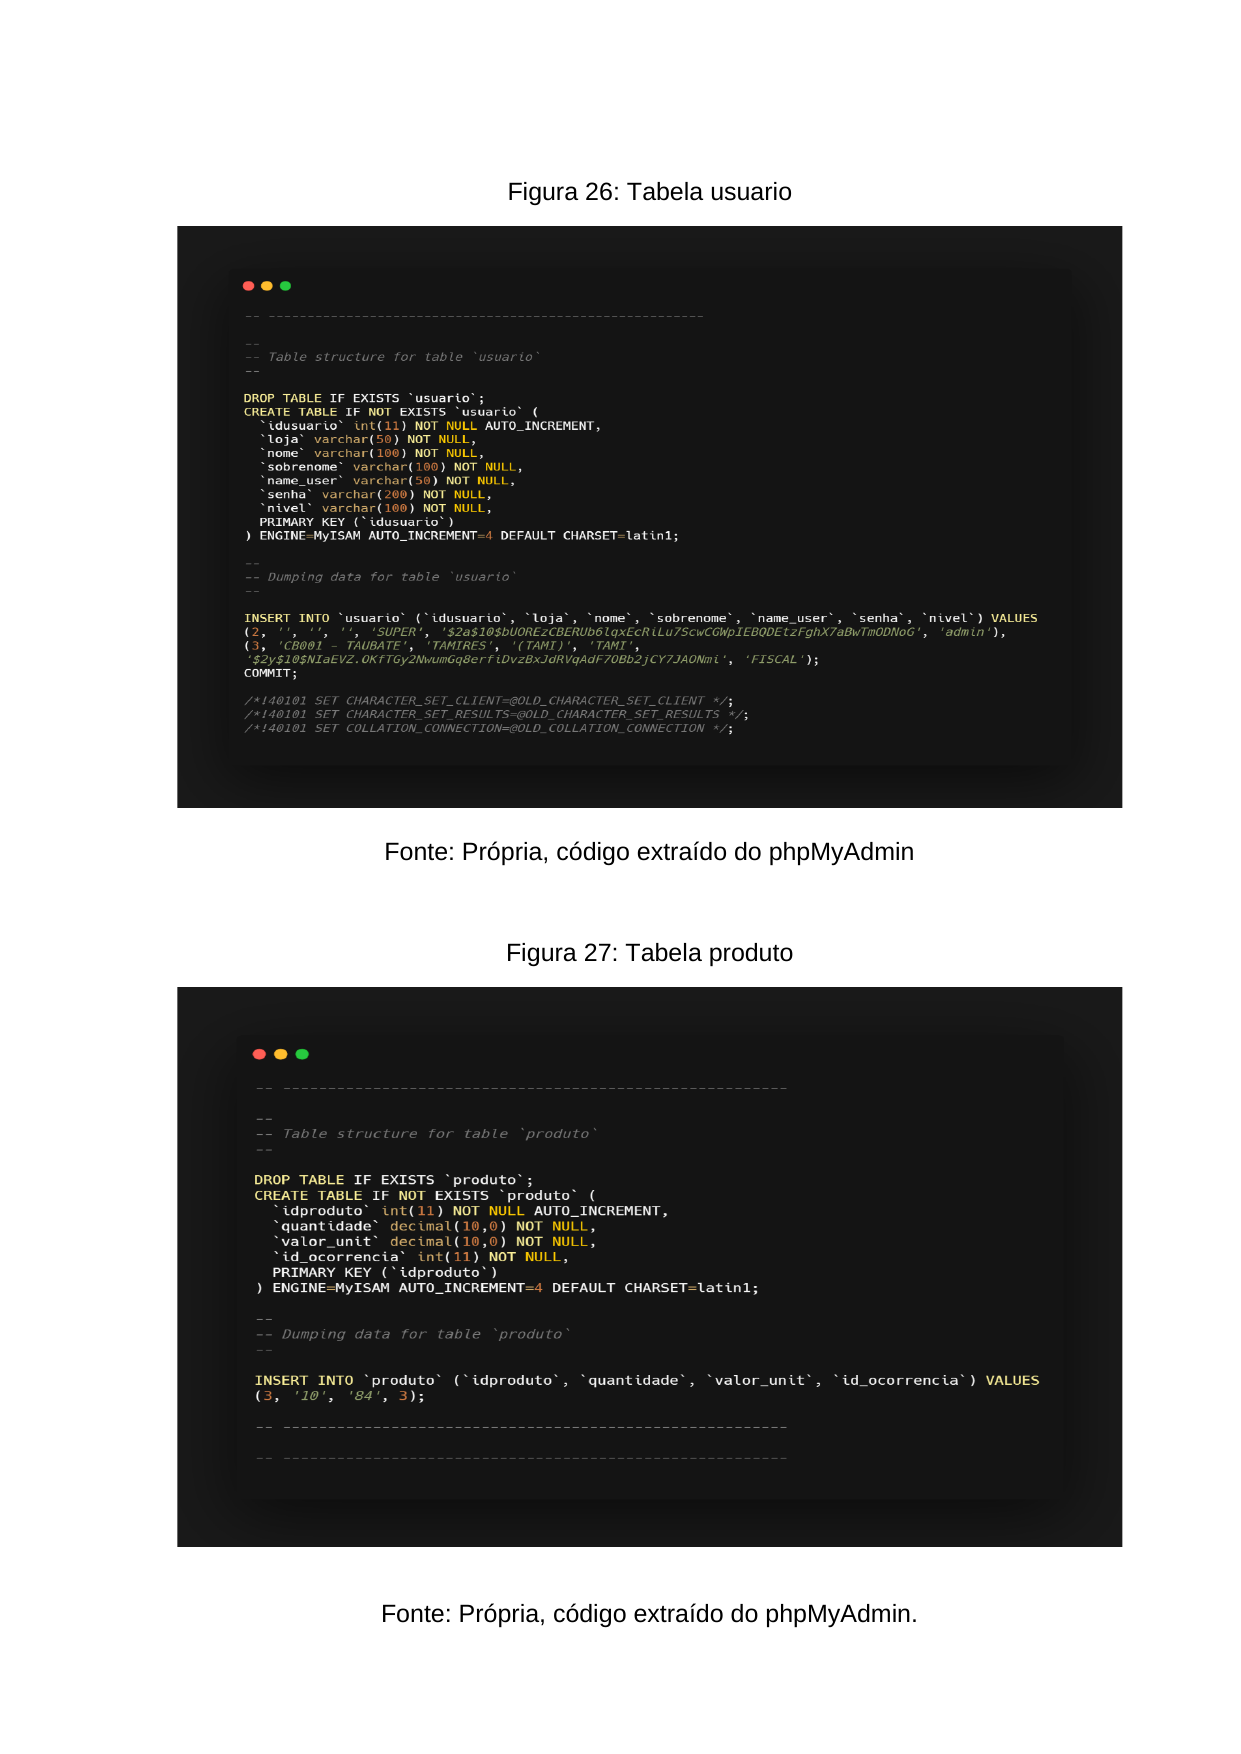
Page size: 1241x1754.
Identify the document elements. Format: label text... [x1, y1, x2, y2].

text Figura 26: Tabela usuario [177, 177, 1122, 206]
text Figura 27: Tabela produto [177, 938, 1122, 966]
picture [177, 226, 1123, 808]
text Fonte: Própria, código extraído do phpMyAdmin [177, 837, 1122, 866]
picture [177, 987, 1123, 1547]
text Fonte: Própria, código extraído do phpMyAdmin. [177, 1599, 1122, 1628]
